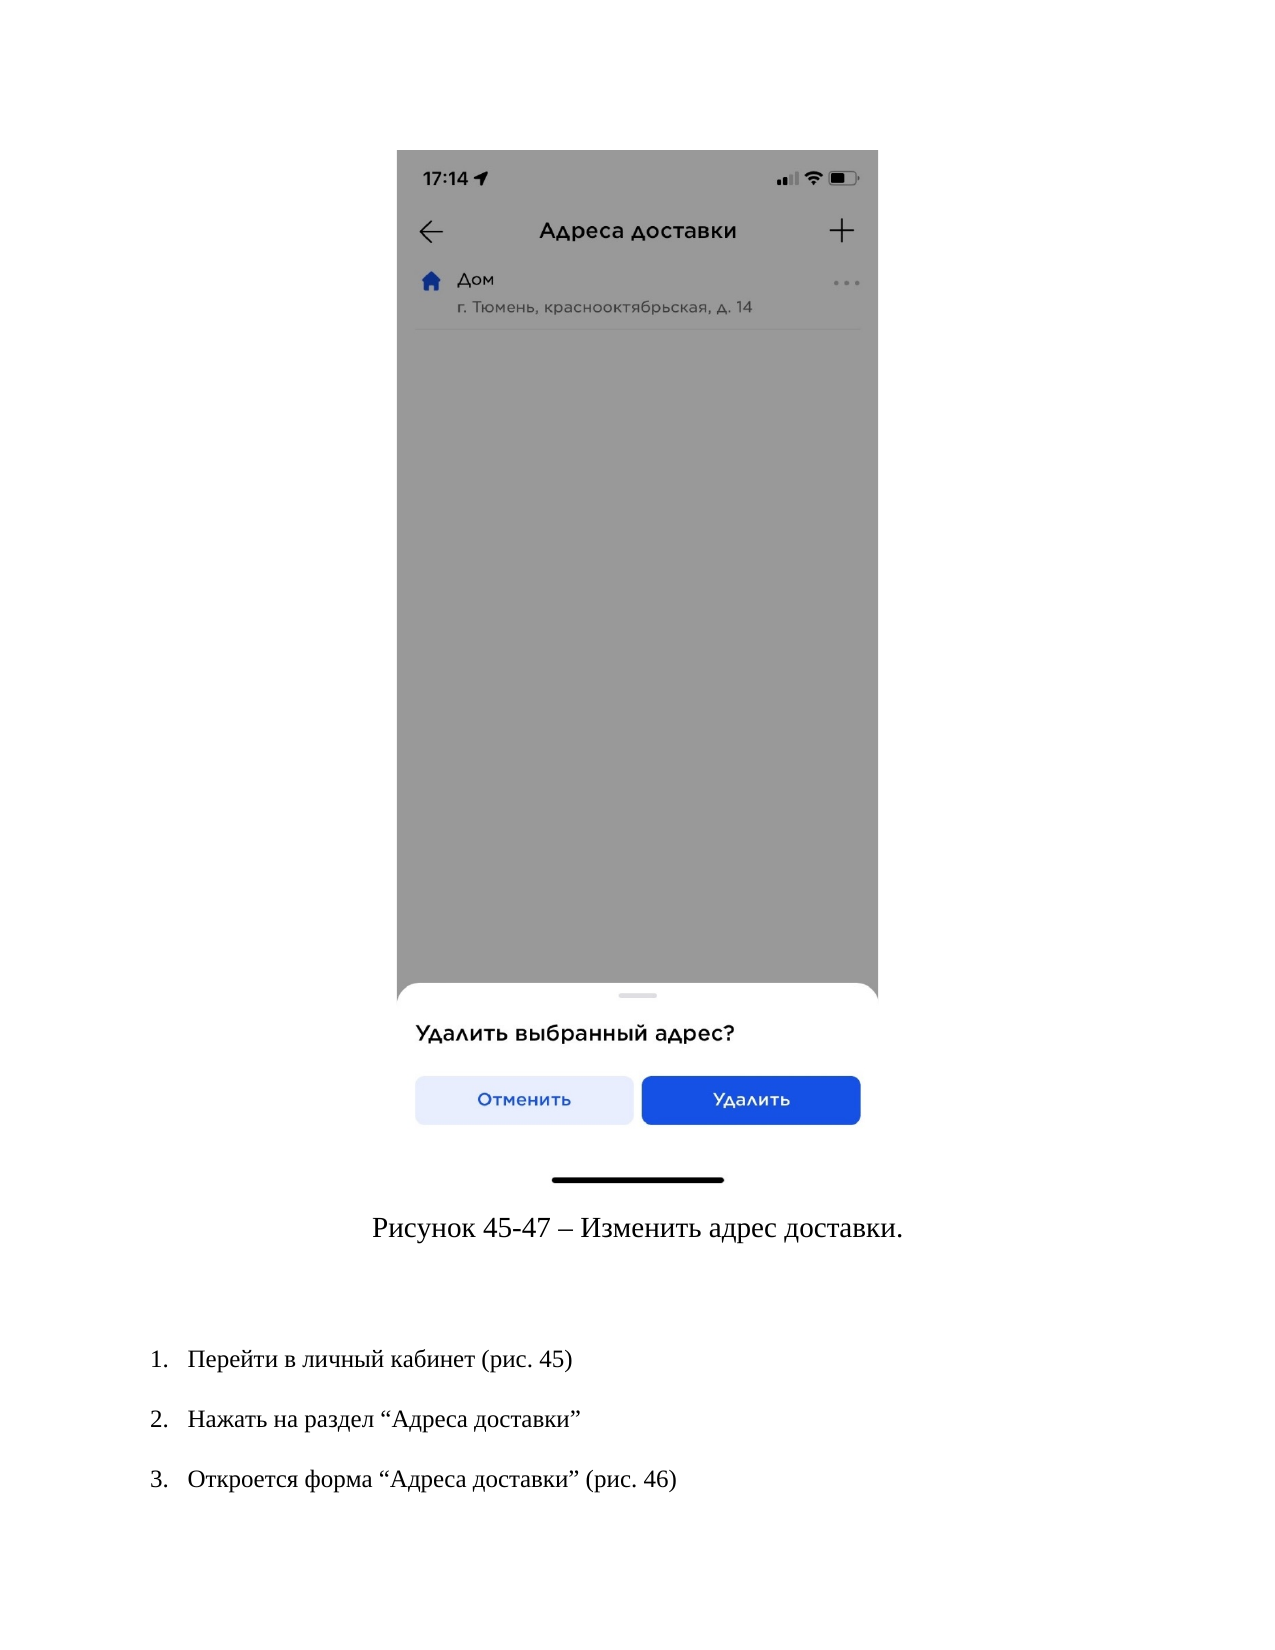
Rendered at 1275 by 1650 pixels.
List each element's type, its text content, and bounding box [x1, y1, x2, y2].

list Откроется форма “Адреса доставки” (рис. 46) [150, 1464, 1162, 1493]
text Рисунок 45-47 – Изменить адрес доставки. [112, 1211, 1162, 1244]
picture [396, 150, 879, 1192]
list Нажать на раздел “Адреса доставки” [150, 1404, 1162, 1433]
list Перейти в личный кабинет (рис. 45) [150, 1344, 1162, 1373]
